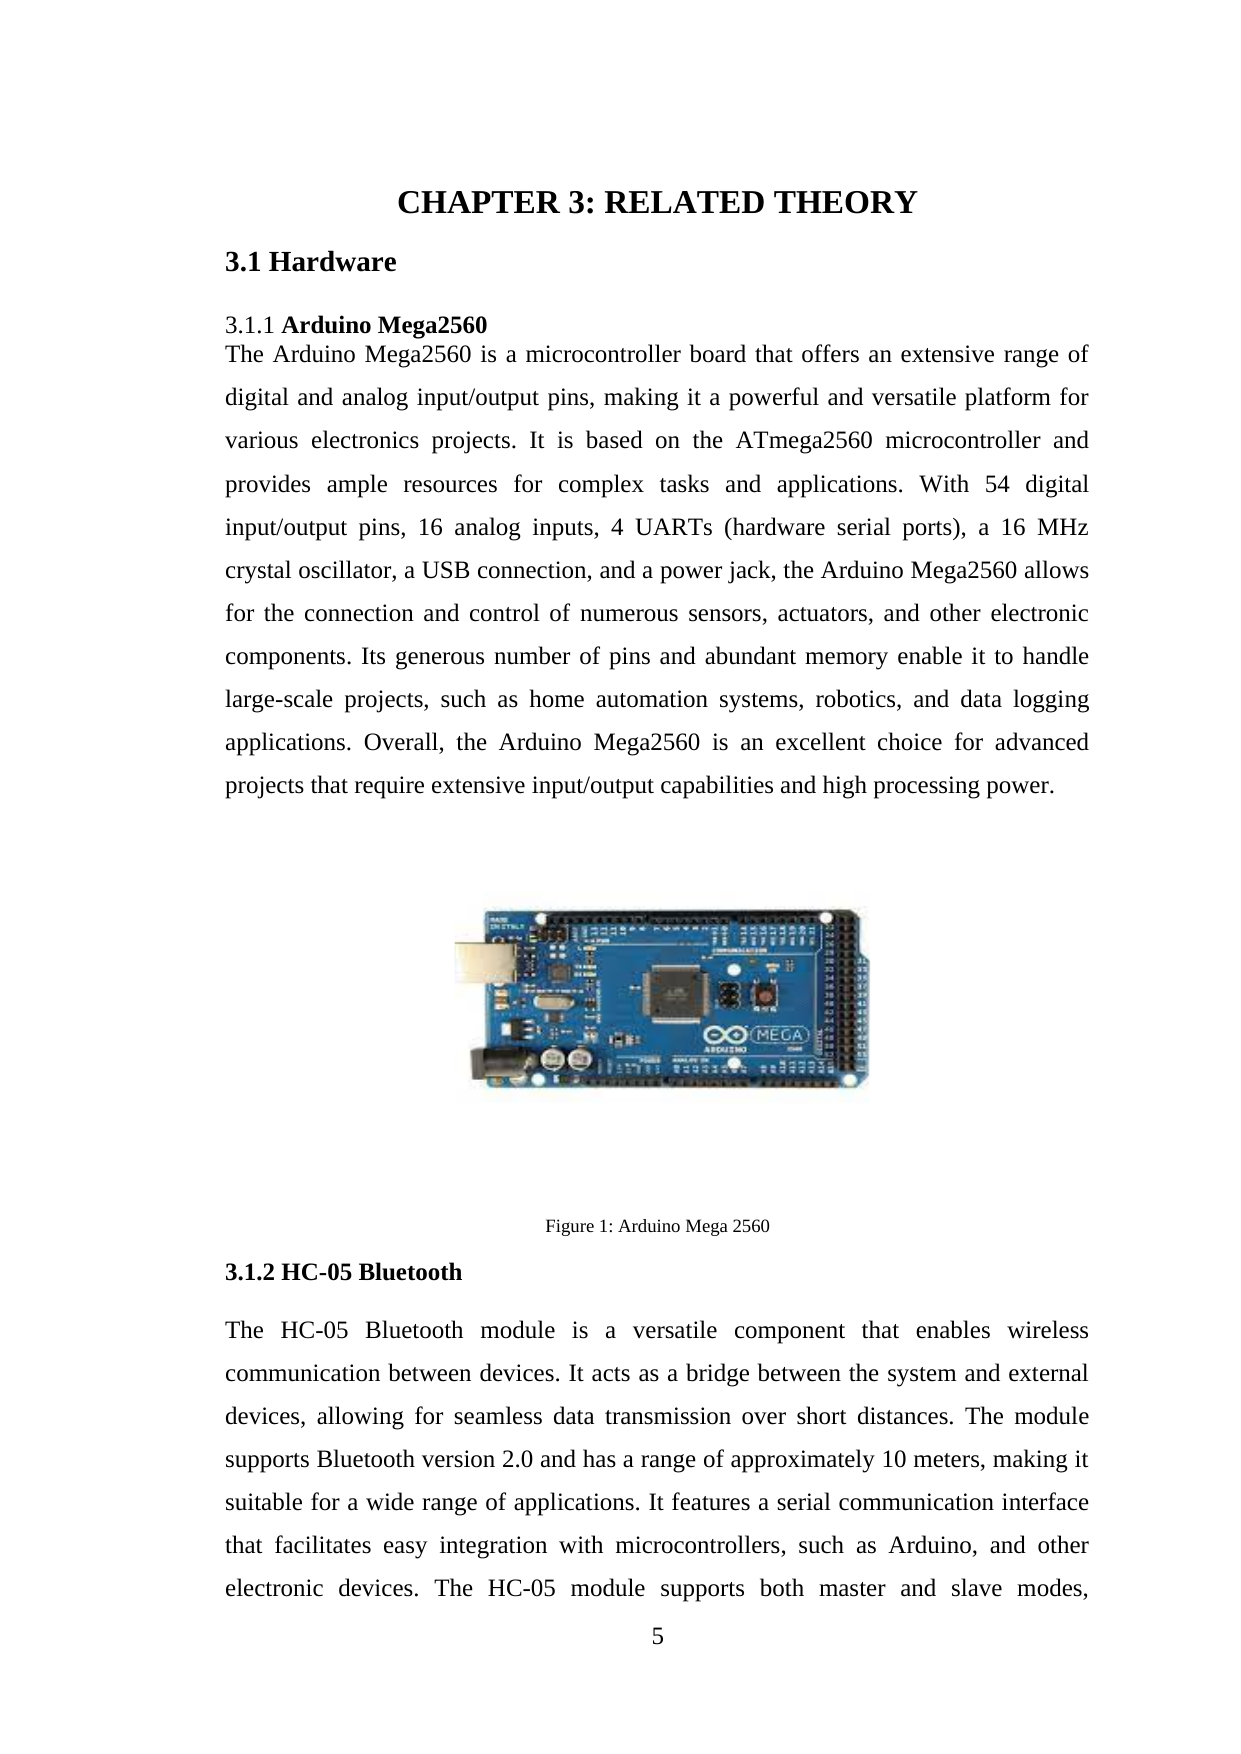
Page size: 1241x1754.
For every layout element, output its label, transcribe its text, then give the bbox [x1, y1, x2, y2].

subtitle CHAPTER 3: RELATED THEORY [225, 182, 1090, 221]
text The Arduino Mega2560 is a microcontroller board that offers an extensive range of digital and analog input/output pins, making it a powerful and versatile platform for various electronics projects. It is based on the ATmega2560 microcontroller and provides ample resources for complex tasks and applications. With 54 digital input/output pins, 16 analog inputs, 4 UARTs (hardware serial ports), a 16 MHz crystal oscillator, a USB connection, and a power jack, the Arduino Mega2560 allows for the connection and control of numerous sensors, actuators, and other electronic components. Its generous number of pins and abundant memory enable it to handle large-scale projects, such as home automation systems, robotics, and data logging applications. Overall, the Arduino Mega2560 is an excellent choice for advanced projects that require extensive input/output capabilities and high processing power. [225, 339, 1090, 799]
picture [454, 815, 871, 1183]
subtitle 3.1.1 Arduino Mega2560 [225, 311, 1090, 339]
subtitle 3.1 Hardware [225, 244, 1090, 278]
text Figure 1: Arduino Mega 2560 [225, 1215, 1090, 1236]
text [225, 1315, 1090, 1602]
subtitle 3.1.2 HC-05 Bluetooth [225, 1257, 1090, 1286]
